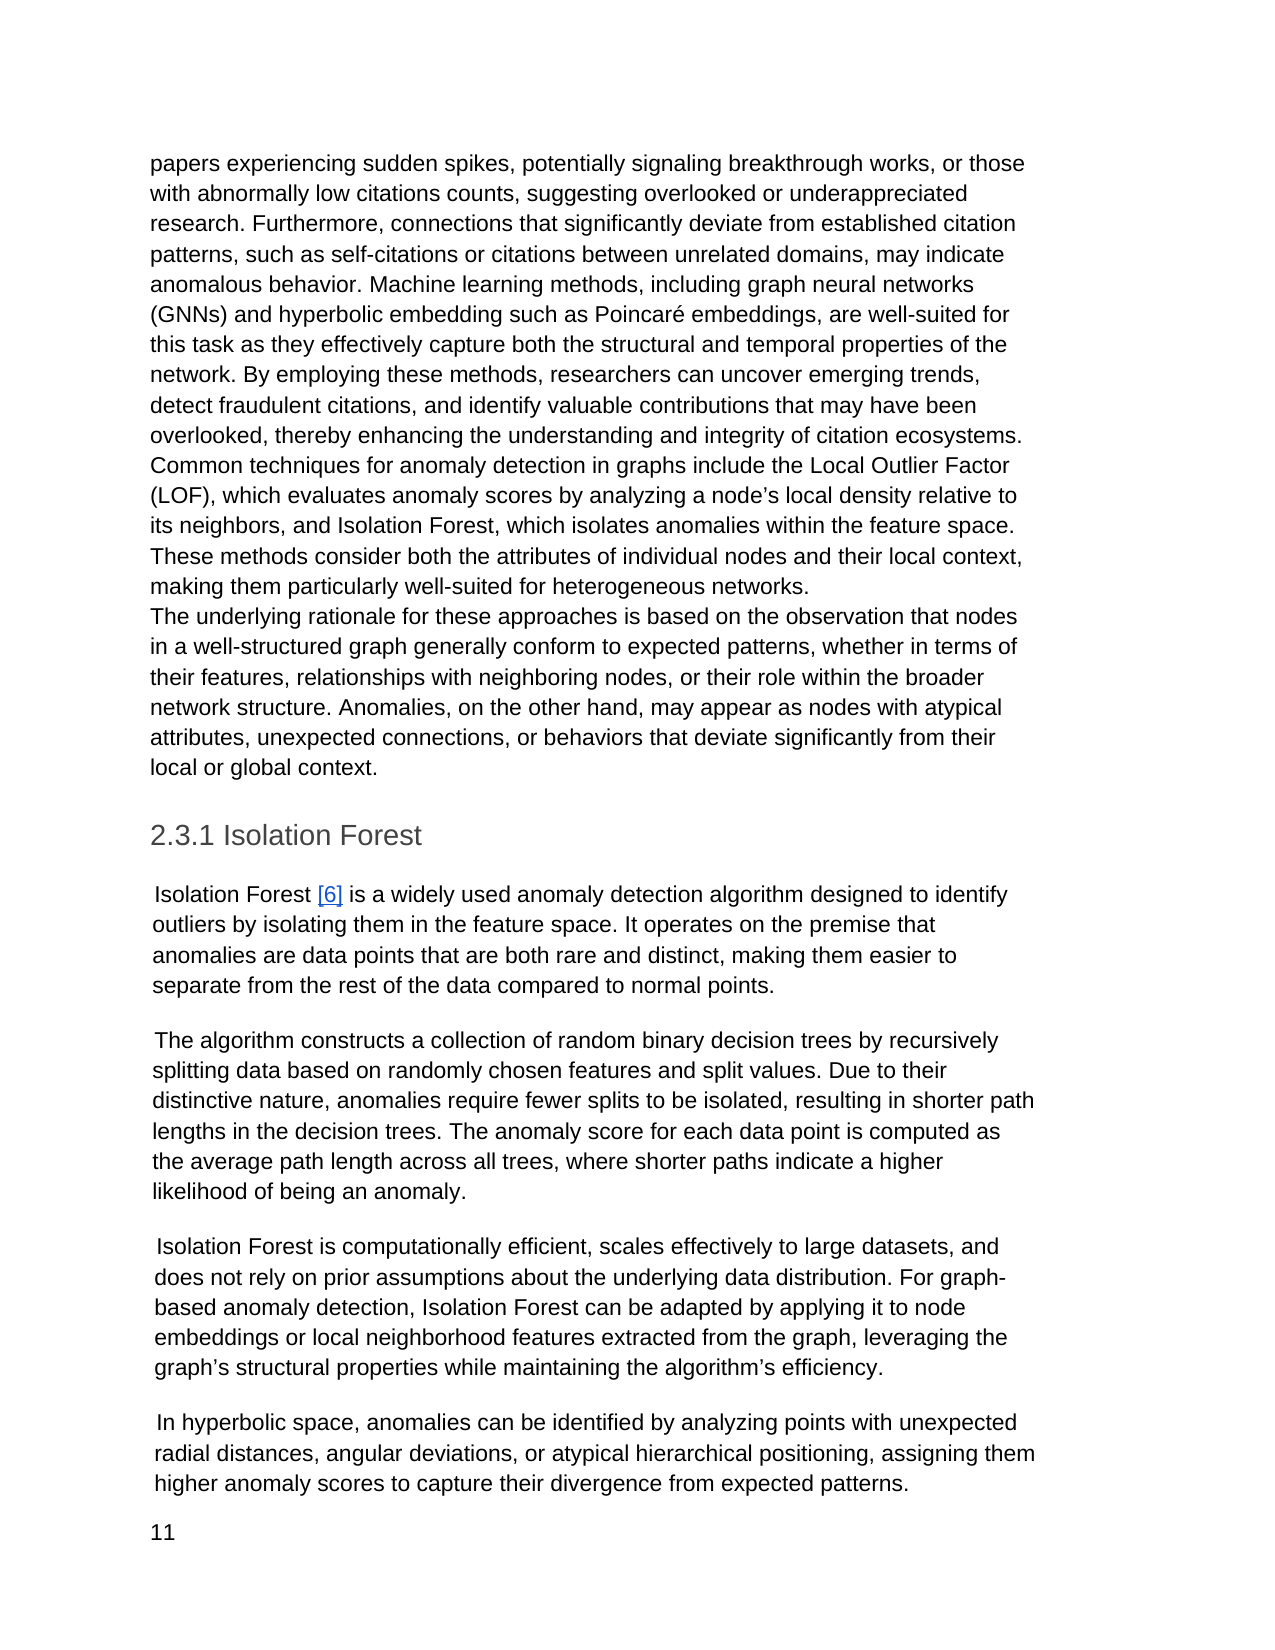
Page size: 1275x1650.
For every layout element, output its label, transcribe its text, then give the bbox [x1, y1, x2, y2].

text Isolation Forest is computationally efficient, scales effectively to large datasets, and does not rely on prior assumptions about the underlying data distribution. For graph-based anomaly detection, Isolation Forest can be adapted by applying it to node embeddings or local neighborhood features extracted from the graph, leveraging the graph’s structural properties while maintaining the algorithm’s efficiency. [154, 1233, 1037, 1381]
text The algorithm constructs a collection of random binary decision trees by recursively splitting data based on randomly chosen features and split values. Due to their distinctive nature, anomalies require fewer splits to be isolated, resulting in shorter path lengths in the decision trees. The anomaly score for each data point is computed as the average path length across all trees, where shorter paths indicate a higher likelihood of being an anomaly. [152, 1027, 1037, 1204]
text The underlying rationale for these approaches is based on the observation that nodes in a well-structured graph generally conform to expected patterns, whether in terms of their features, relationships with neighboring nodes, or their role within the broader network structure. Anomalies, on the other hand, may appear as nodes with atypical attributes, unexpected connections, or behaviors that deviate significantly from their local or global context. [150, 603, 1037, 781]
text Isolation Forest [6] is a widely used anomaly detection algorithm designed to identify outliers by isolating them in the feature space. It operates on the premise that anomalies are data points that are both rare and distinct, making them easier to separate from the rest of the data compared to normal points. [152, 881, 1037, 998]
text These methods consider both the attributes of individual nodes and their local context, making them particularly well-suited for heterogeneous networks. [150, 543, 1037, 599]
text In hyperbolic space, anomalies can be identified by analyzing points with unexpected radial distances, angular deviations, or atypical hierarchical positioning, assigning them higher anomaly scores to capture their divergence from expected patterns. [154, 1409, 1037, 1496]
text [150, 150, 1037, 448]
text Common techniques for anomaly detection in graphs include the Local Outlier Factor (LOF), which evaluates anomaly scores by analyzing a node’s local density relative to its neighbors, and Isolation Forest, which isolates anomalies within the feature space. [150, 452, 1037, 539]
subtitle 2.3.1 Isolation Forest [150, 818, 1037, 851]
